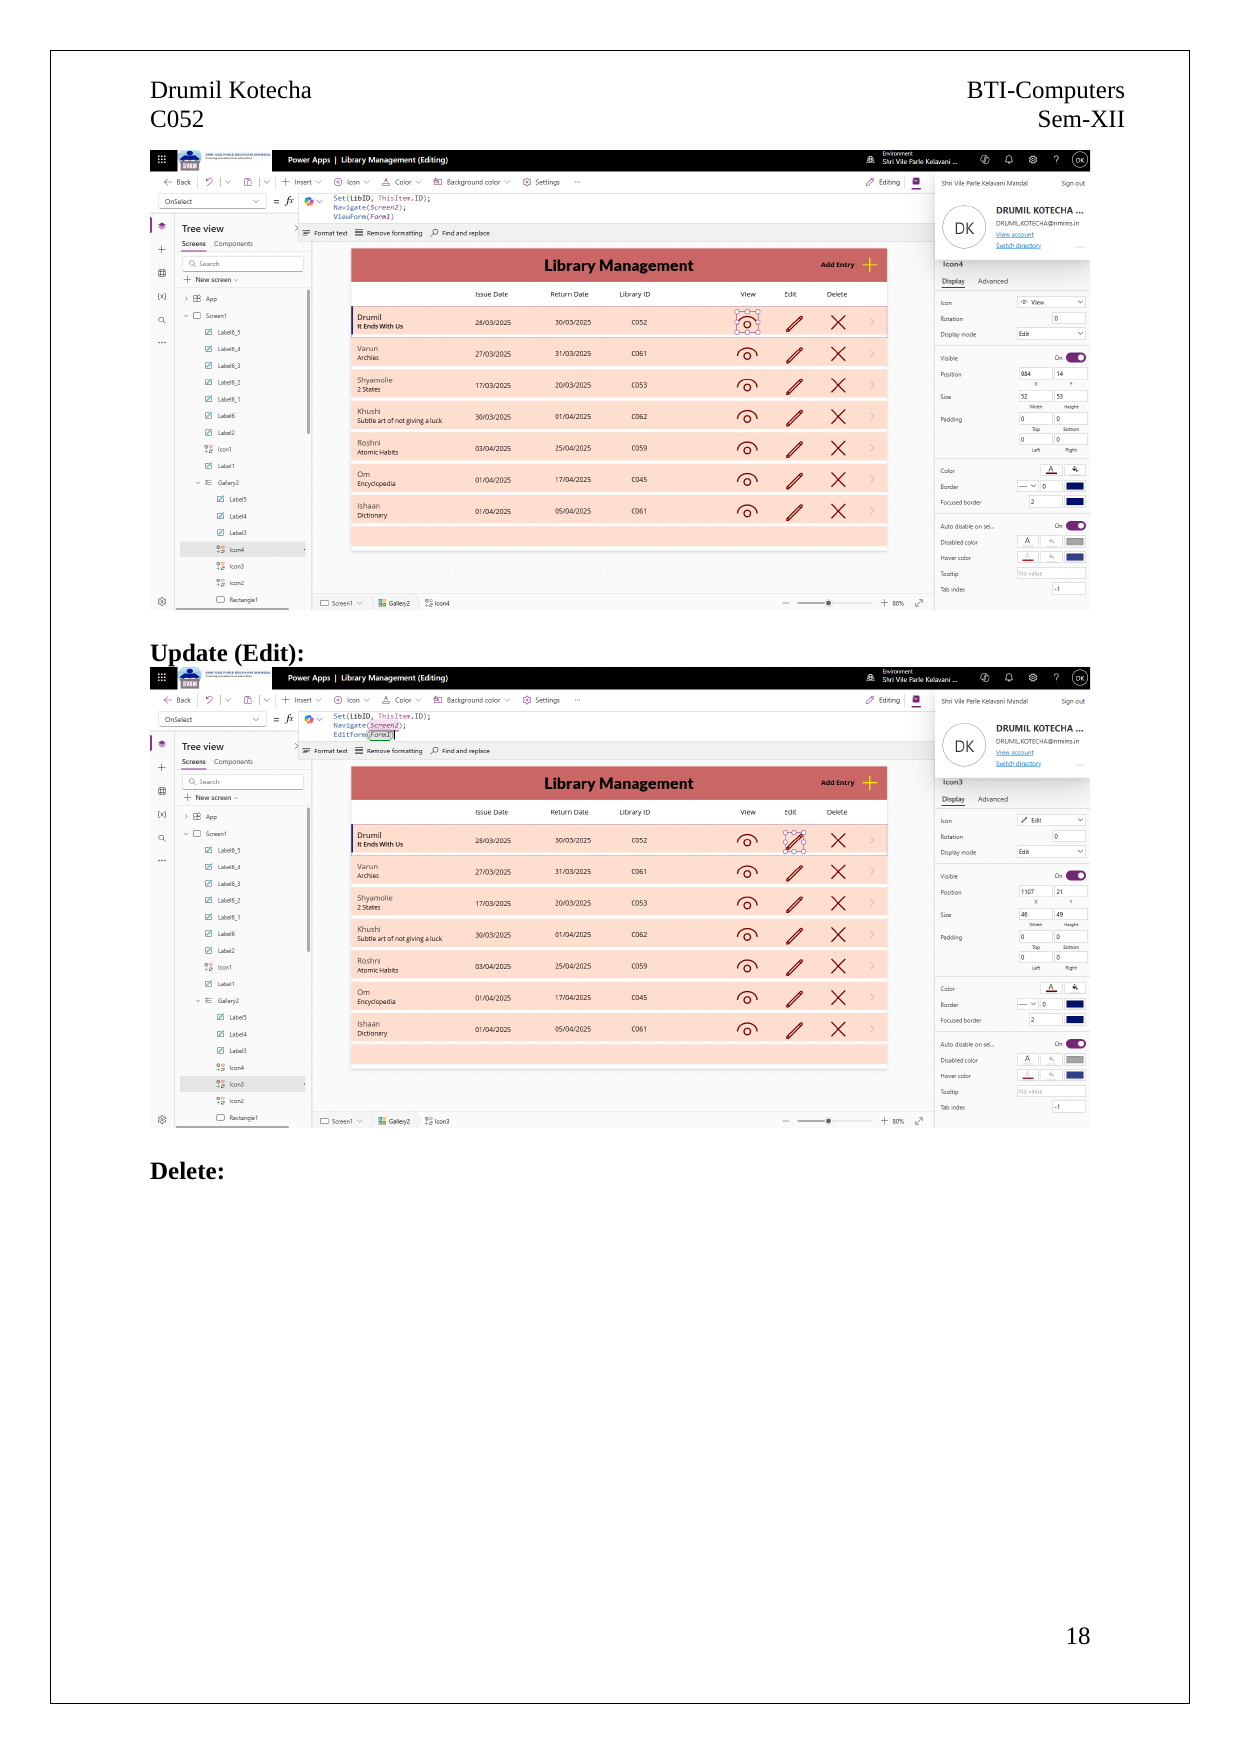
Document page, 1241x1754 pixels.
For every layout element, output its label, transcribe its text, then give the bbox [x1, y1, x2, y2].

text Delete: [150, 1156, 1090, 1185]
picture [150, 667, 1091, 1128]
picture [150, 150, 1091, 610]
text Update (Edit): [150, 638, 1090, 667]
